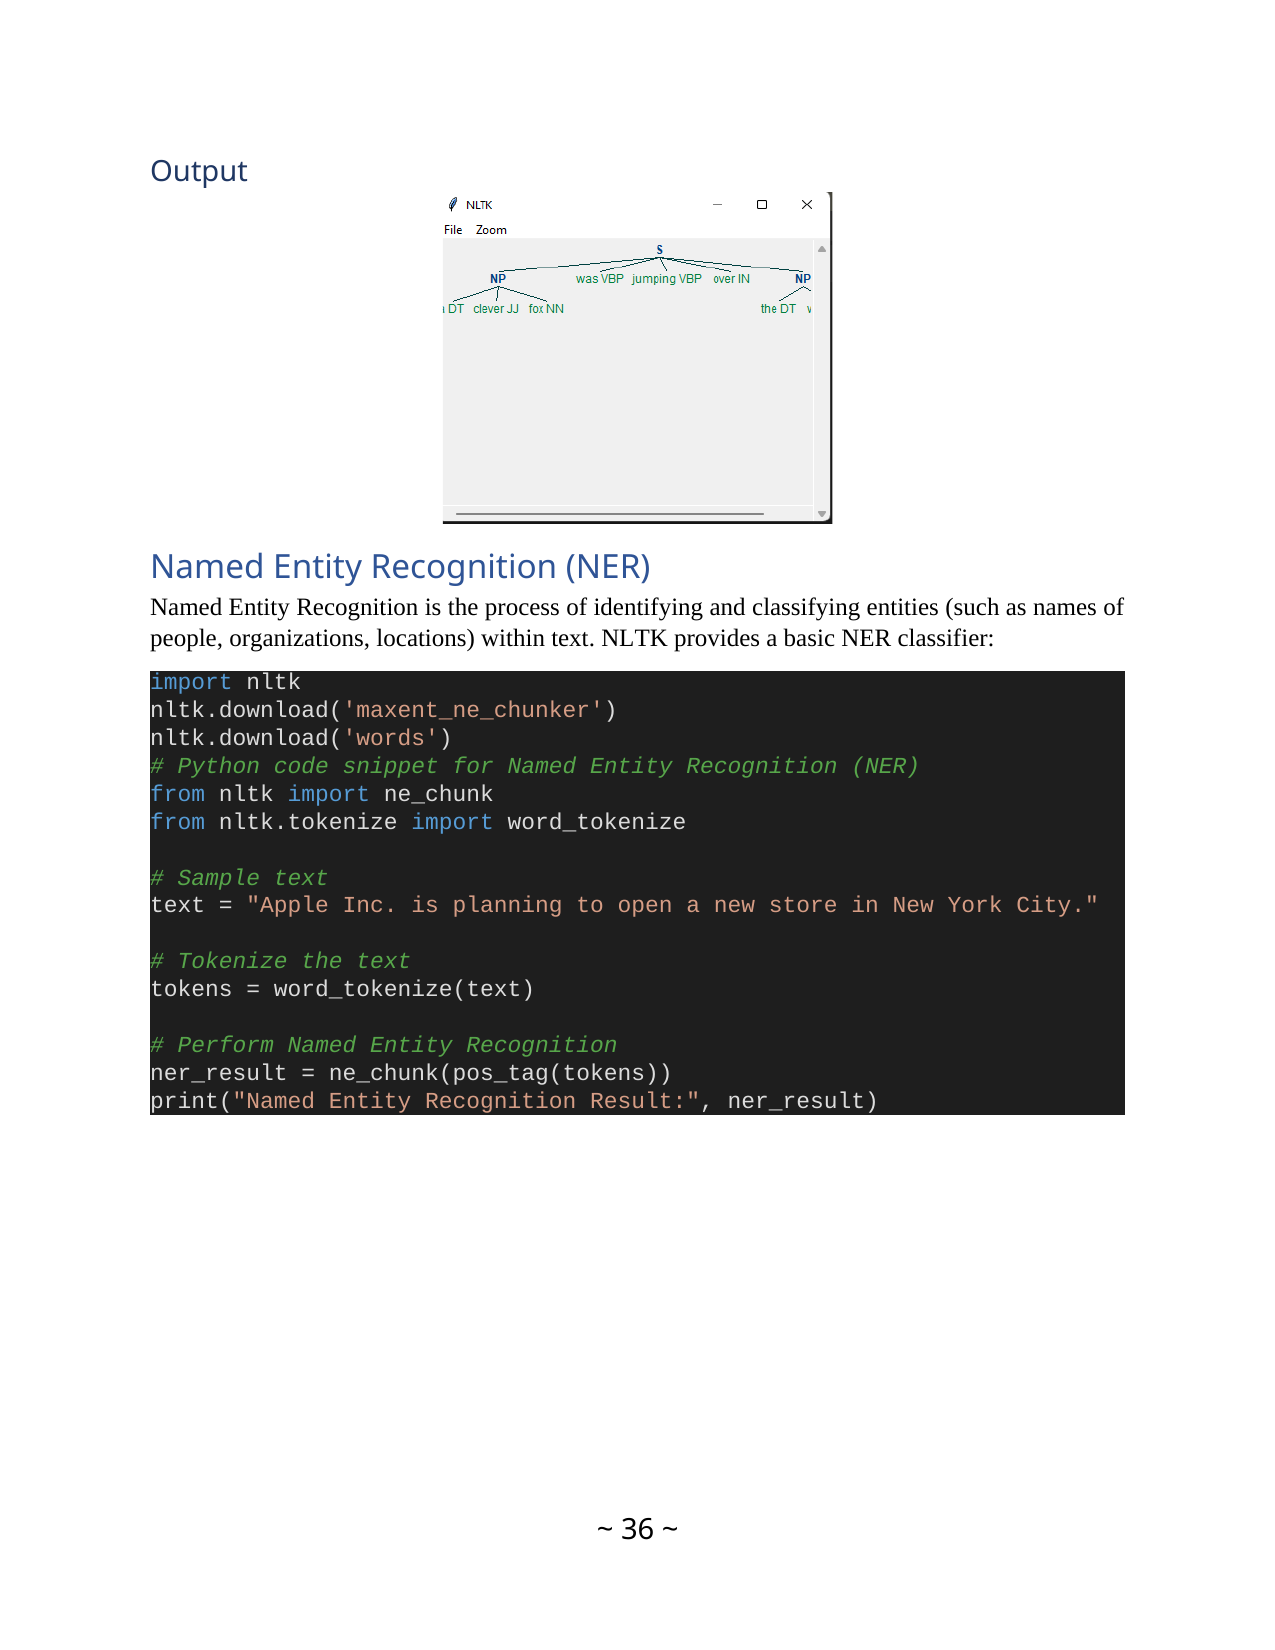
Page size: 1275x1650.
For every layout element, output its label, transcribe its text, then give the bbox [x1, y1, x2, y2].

text nltk.download('words') # Python code snippet for Named Entity Recognition (NER) from nltk import ne_chunk from nltk.tokenize import word_tokenize # Sample text text = "Apple Inc. is planning to open a new store in New York City." # Tokenize the text tokens = word_tokenize(text) # Perform Named Entity Recognition ner_result = ne_chunk(pos_tag(tokens)) print("Named Entity Recognition Result:", ner_result) [150, 726, 1125, 1115]
text import nltk [150, 671, 1125, 696]
subtitle Output [150, 150, 1125, 190]
subtitle Named Entity Recognition (NER) [150, 543, 1125, 588]
picture [442, 192, 833, 524]
text Named Entity Recognition is the process of identifying and classifying entities (such as names of people, organizations, locations) within text. NLTK provides a basic NER classifier: [150, 592, 1125, 652]
text nltk.download('maxent_ne_chunker') [150, 698, 1125, 724]
